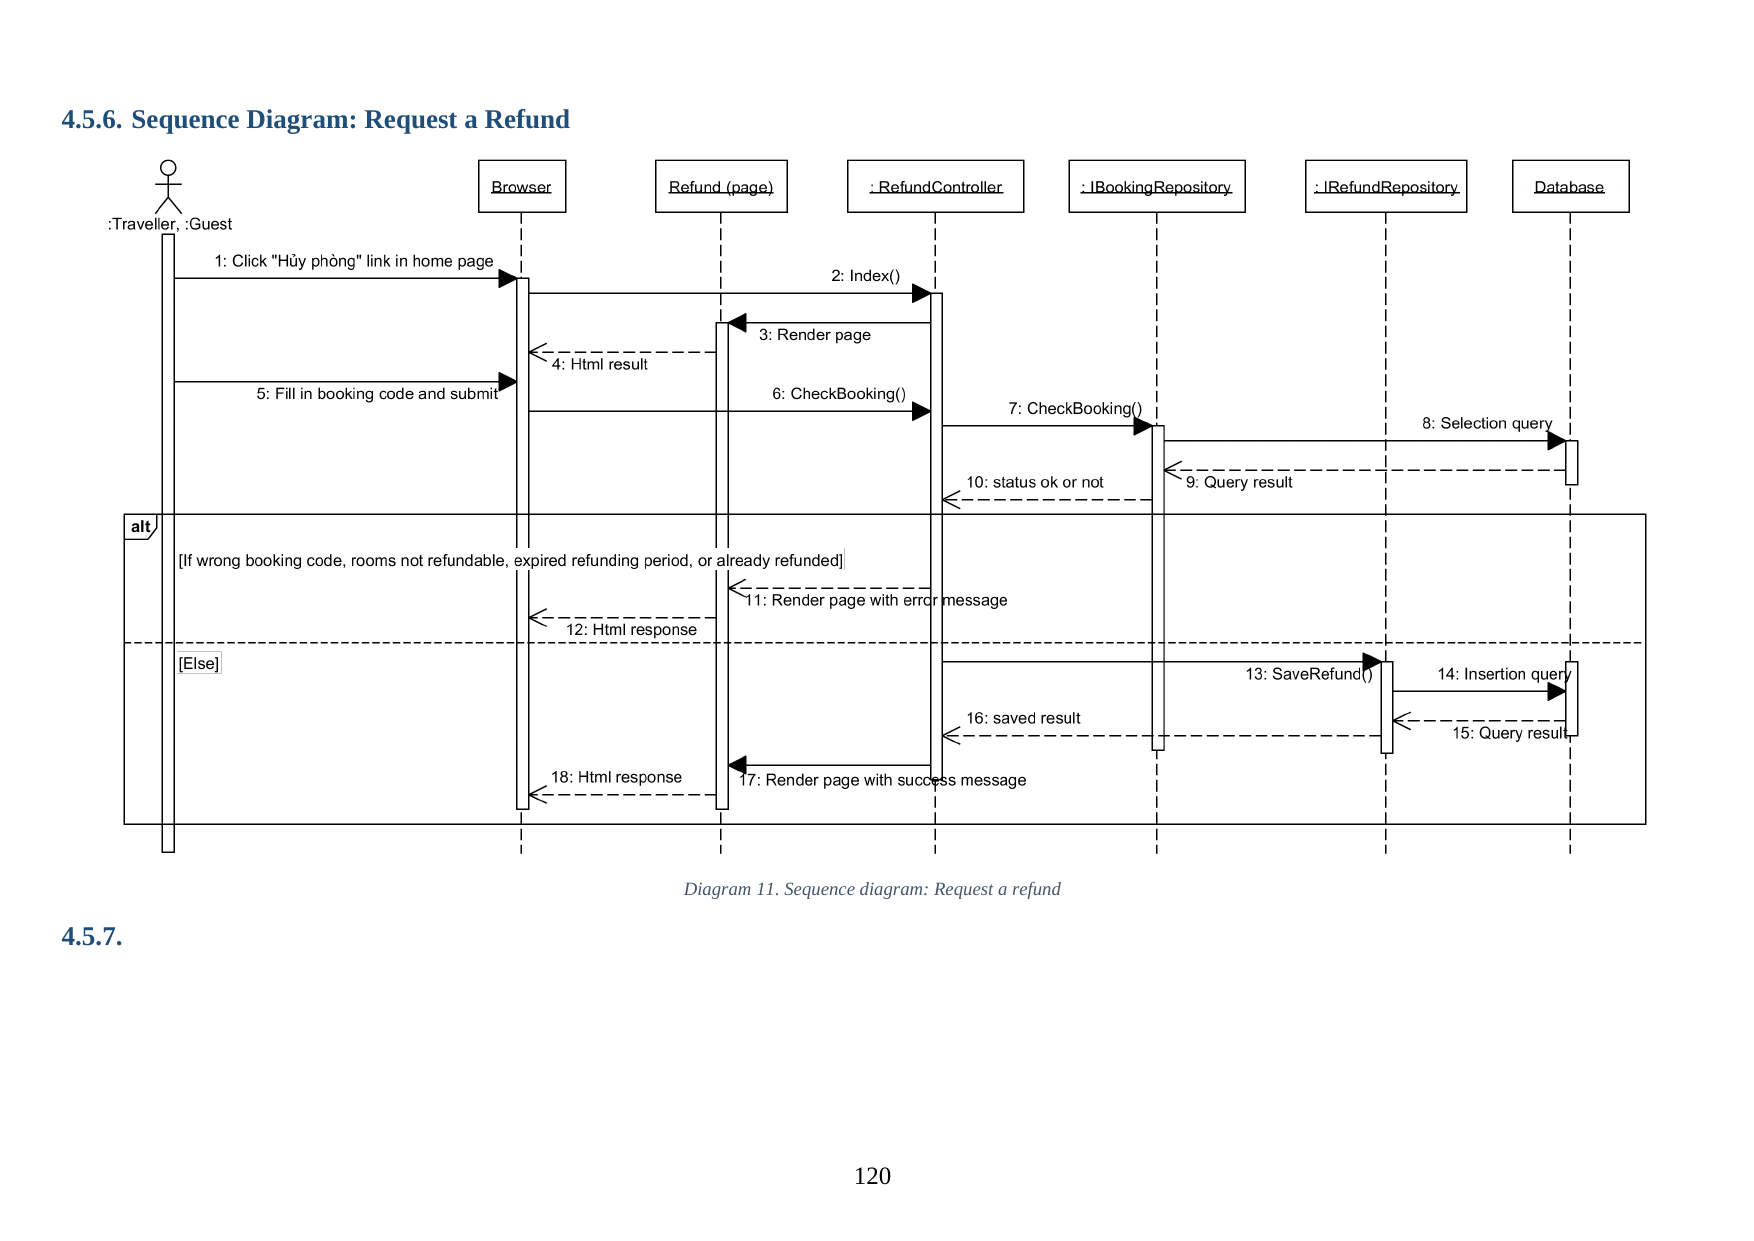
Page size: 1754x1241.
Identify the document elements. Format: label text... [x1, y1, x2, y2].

subtitle Sequence Diagram: Request a Refund [122, 103, 1651, 134]
picture [94, 145, 1651, 859]
